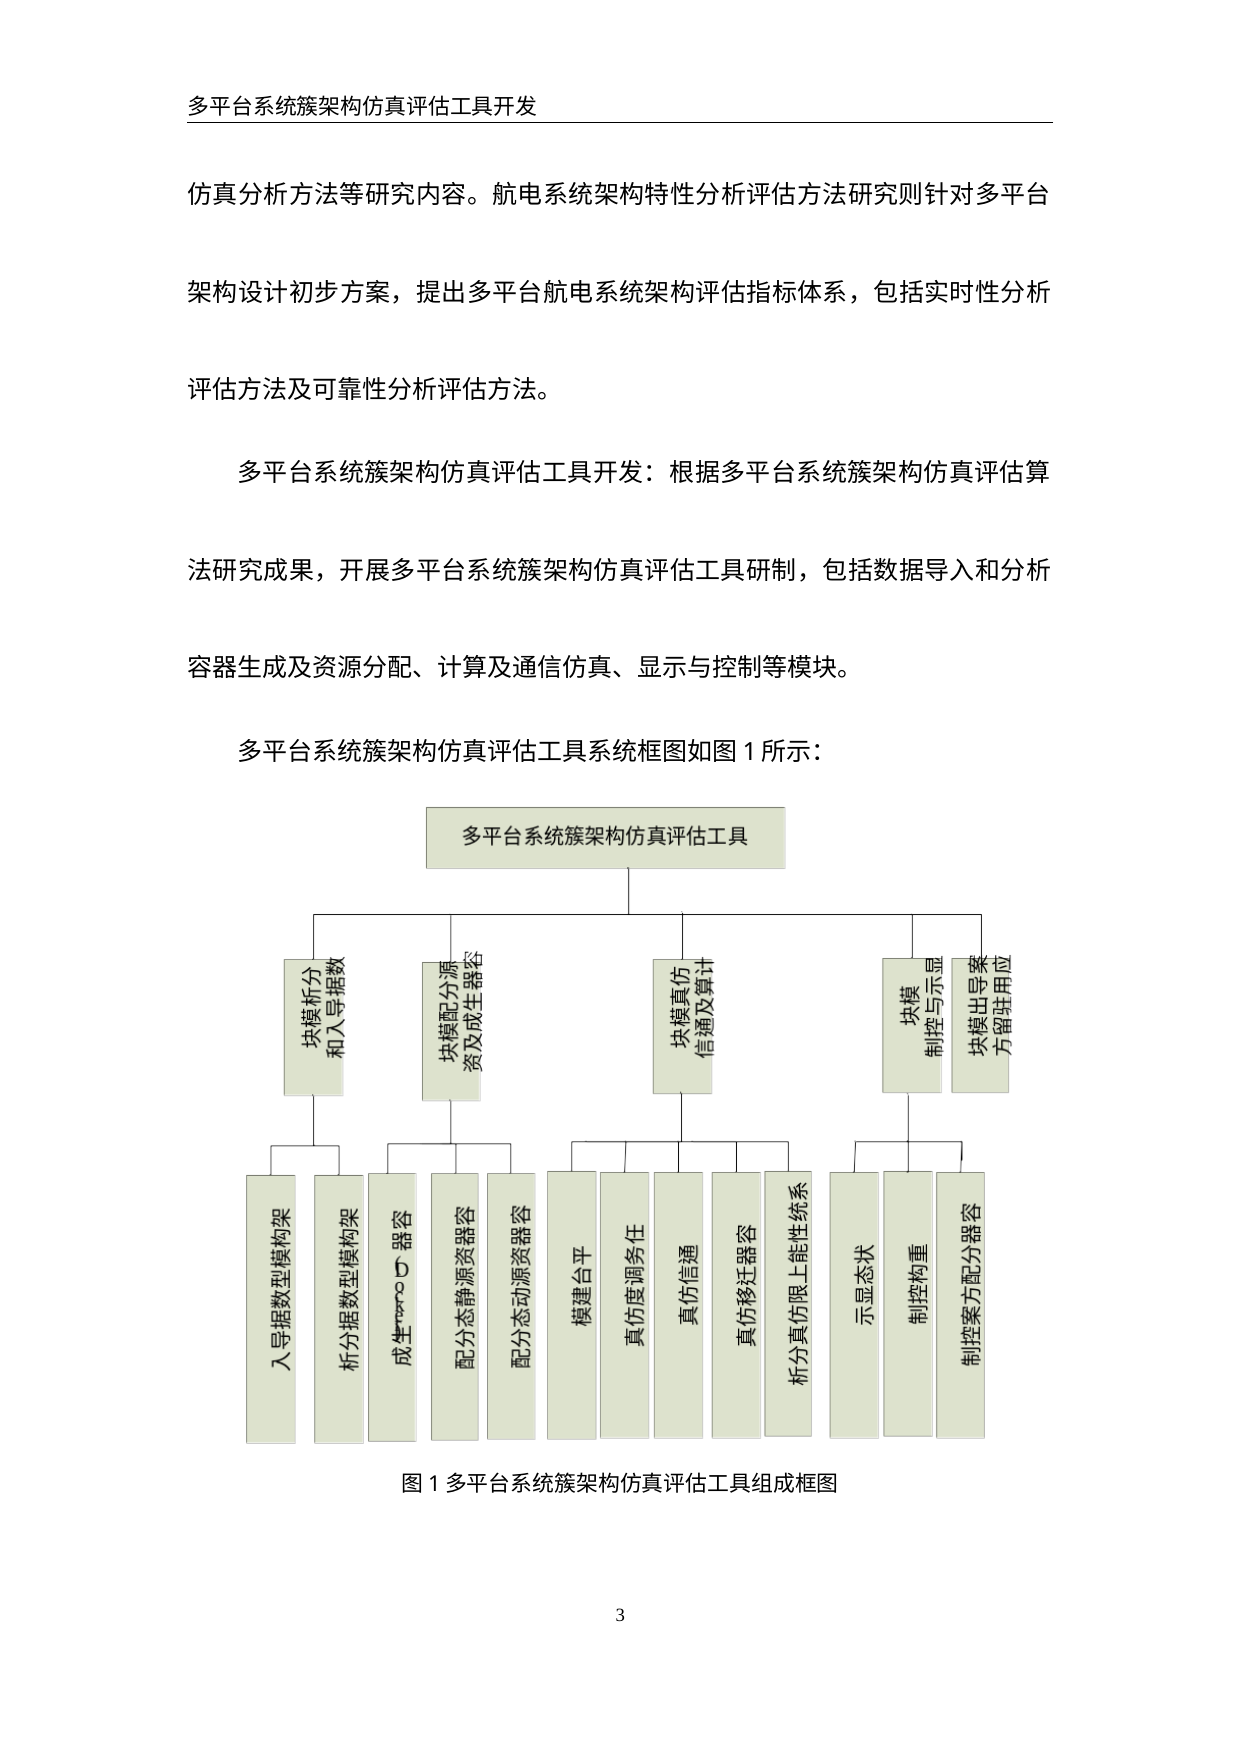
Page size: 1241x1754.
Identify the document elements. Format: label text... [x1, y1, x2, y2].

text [187, 160, 1053, 420]
text 图1多平台系统簇架构仿真评估工具组成框图 [187, 800, 1053, 1498]
text 多平台系统簇架构仿真评估工具开发：根据多平台系统簇架构仿真评估算法研究成果，开展多平台系统簇架构仿真评估工具研制，包括数据导入和分析、容器生成及资源分配、计算及通信仿真、显示与控制等模块。 [187, 438, 1053, 698]
text 多平台系统簇架构仿真评估工具系统框图如图1所示： [187, 717, 1053, 782]
